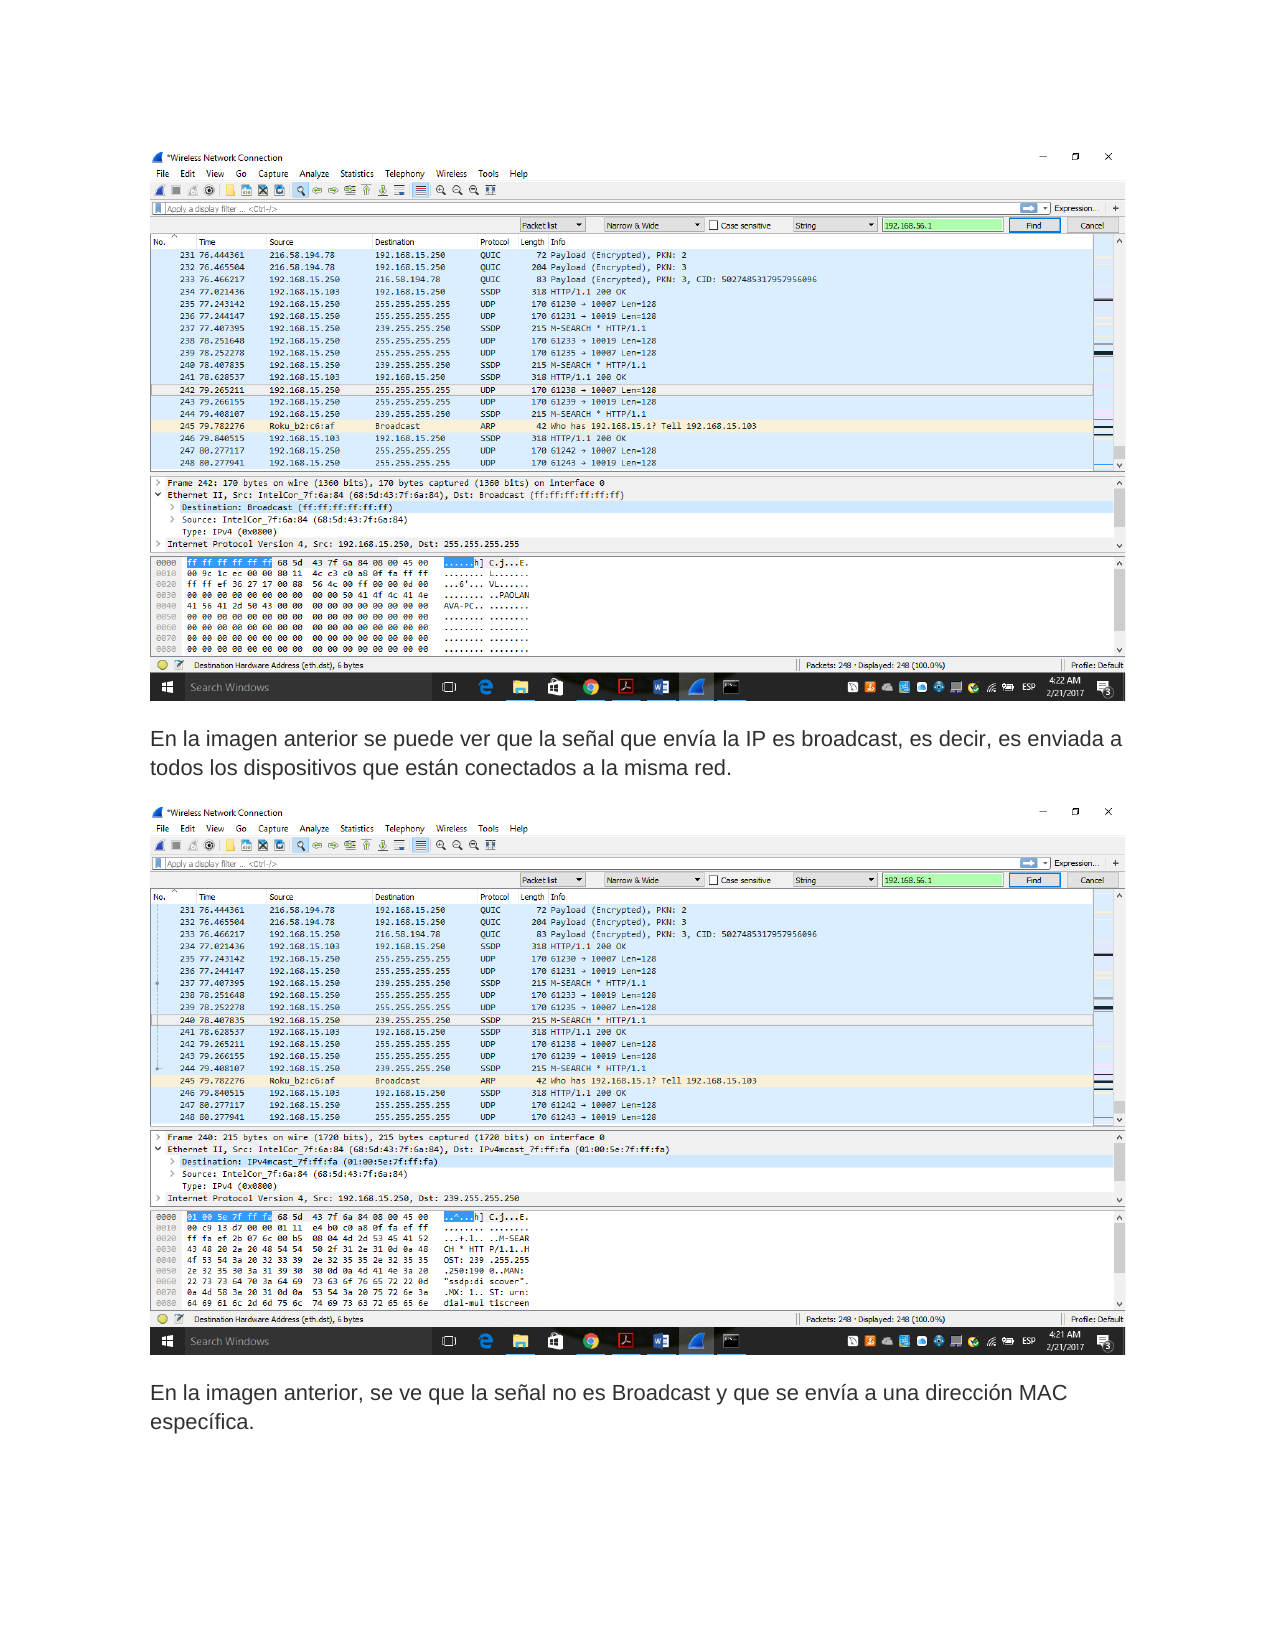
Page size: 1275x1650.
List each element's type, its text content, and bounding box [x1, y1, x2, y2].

text En la imagen anterior, se ve que la señal no es Broadcast y que se envía a una dirección MAC específica. [150, 1380, 1125, 1434]
picture [150, 150, 1125, 701]
text En la imagen anterior se puede ver que la señal que envía la IP es broadcast, es decir, es enviada a todos los dispositivos que están conectados a la misma red. [150, 726, 1125, 780]
picture [150, 804, 1125, 1355]
